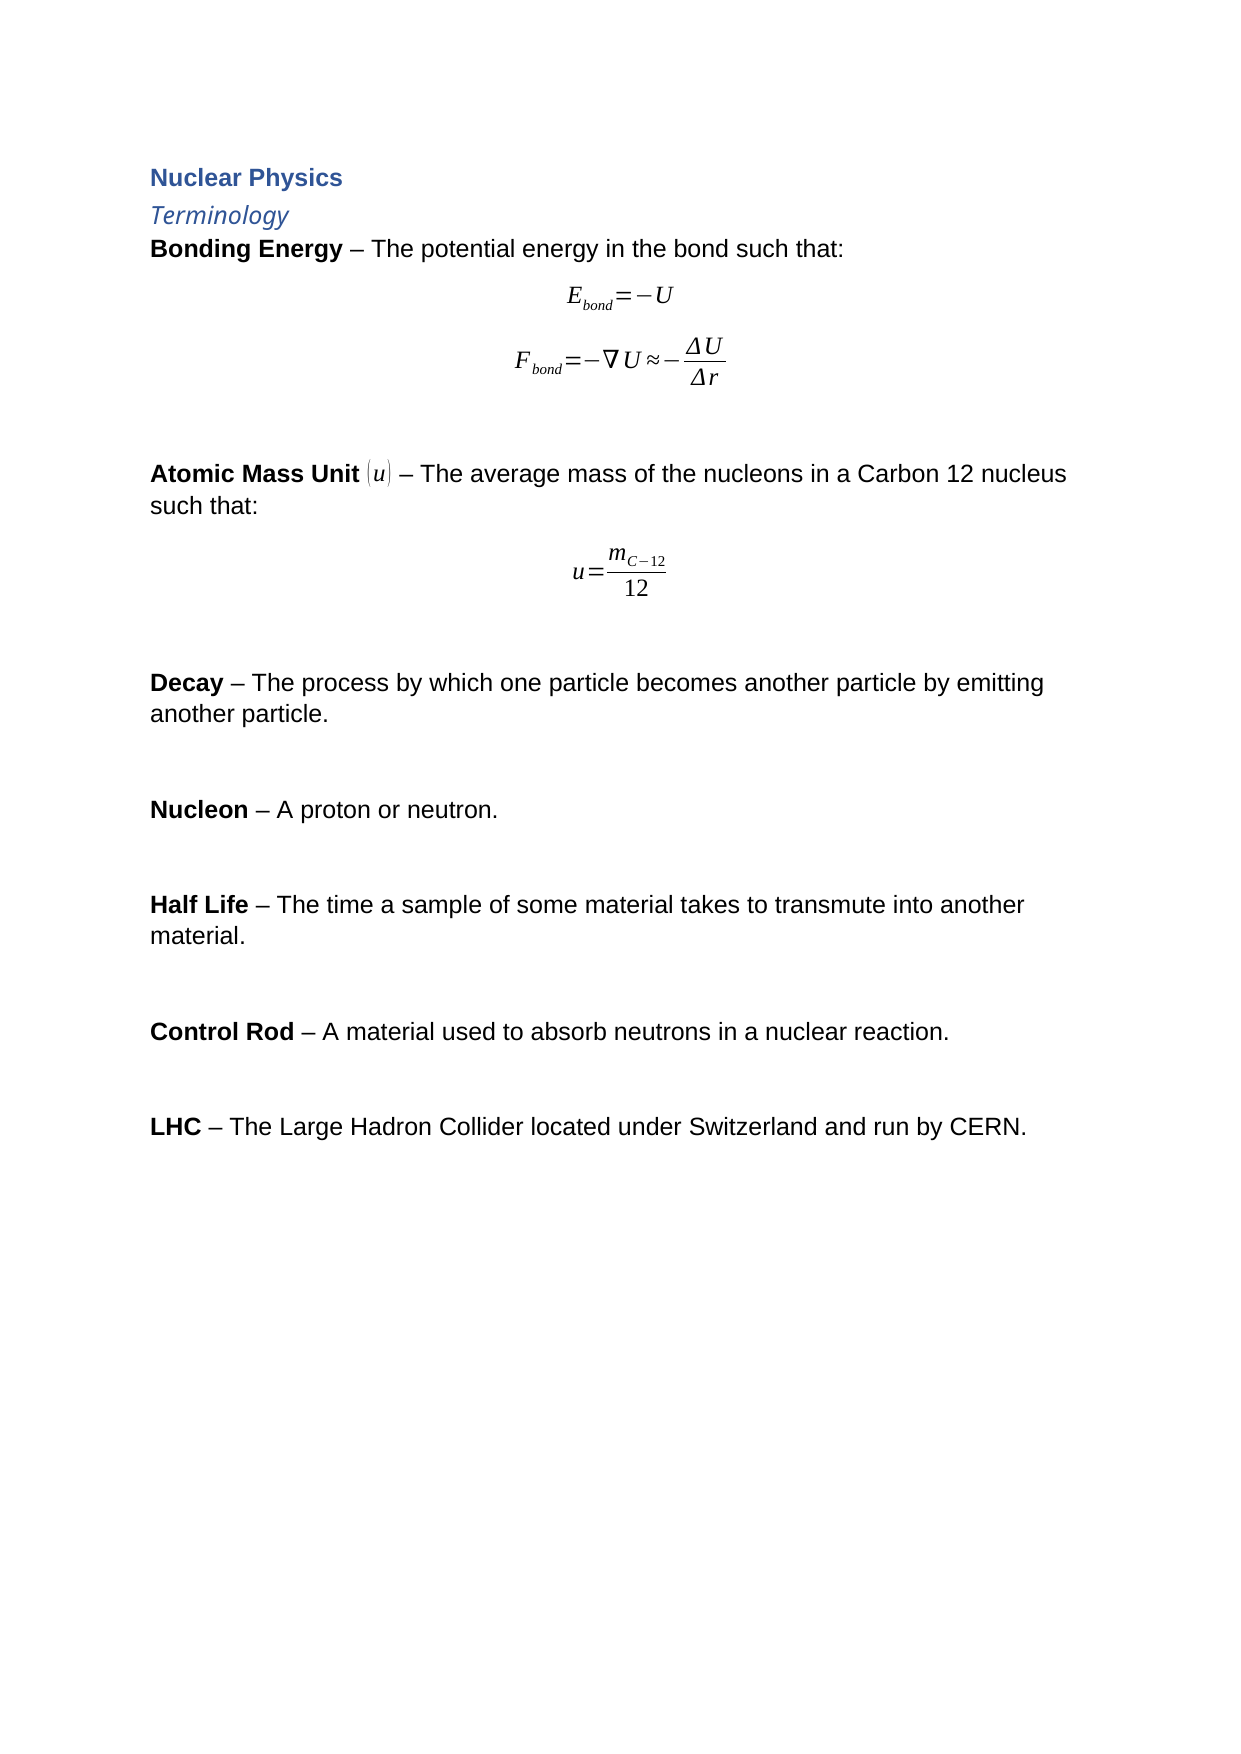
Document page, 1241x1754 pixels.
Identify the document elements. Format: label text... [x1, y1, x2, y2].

text Atomic Mass Unit – The average mass of the nucleons in a Carbon 12 nucleus such that: [150, 458, 1090, 520]
text Nucleon – A proton or neutron. [150, 794, 1090, 823]
text Bonding Energy – The potential energy in the bond such that: [150, 234, 1090, 263]
subtitle Terminology [150, 198, 1090, 232]
text Control Rod – A material used to absorb neutrons in a nuclear reaction. [150, 1016, 1090, 1045]
text LHC – The Large Hadron Collider located under Switzerland and run by CERN. [150, 1112, 1090, 1141]
text Half Life – The time a sample of some material takes to transmute into another material. [150, 890, 1090, 950]
subtitle Nuclear Physics [150, 162, 1090, 191]
text Decay – The process by which one particle becomes another particle by emitting another particle. [150, 668, 1090, 728]
